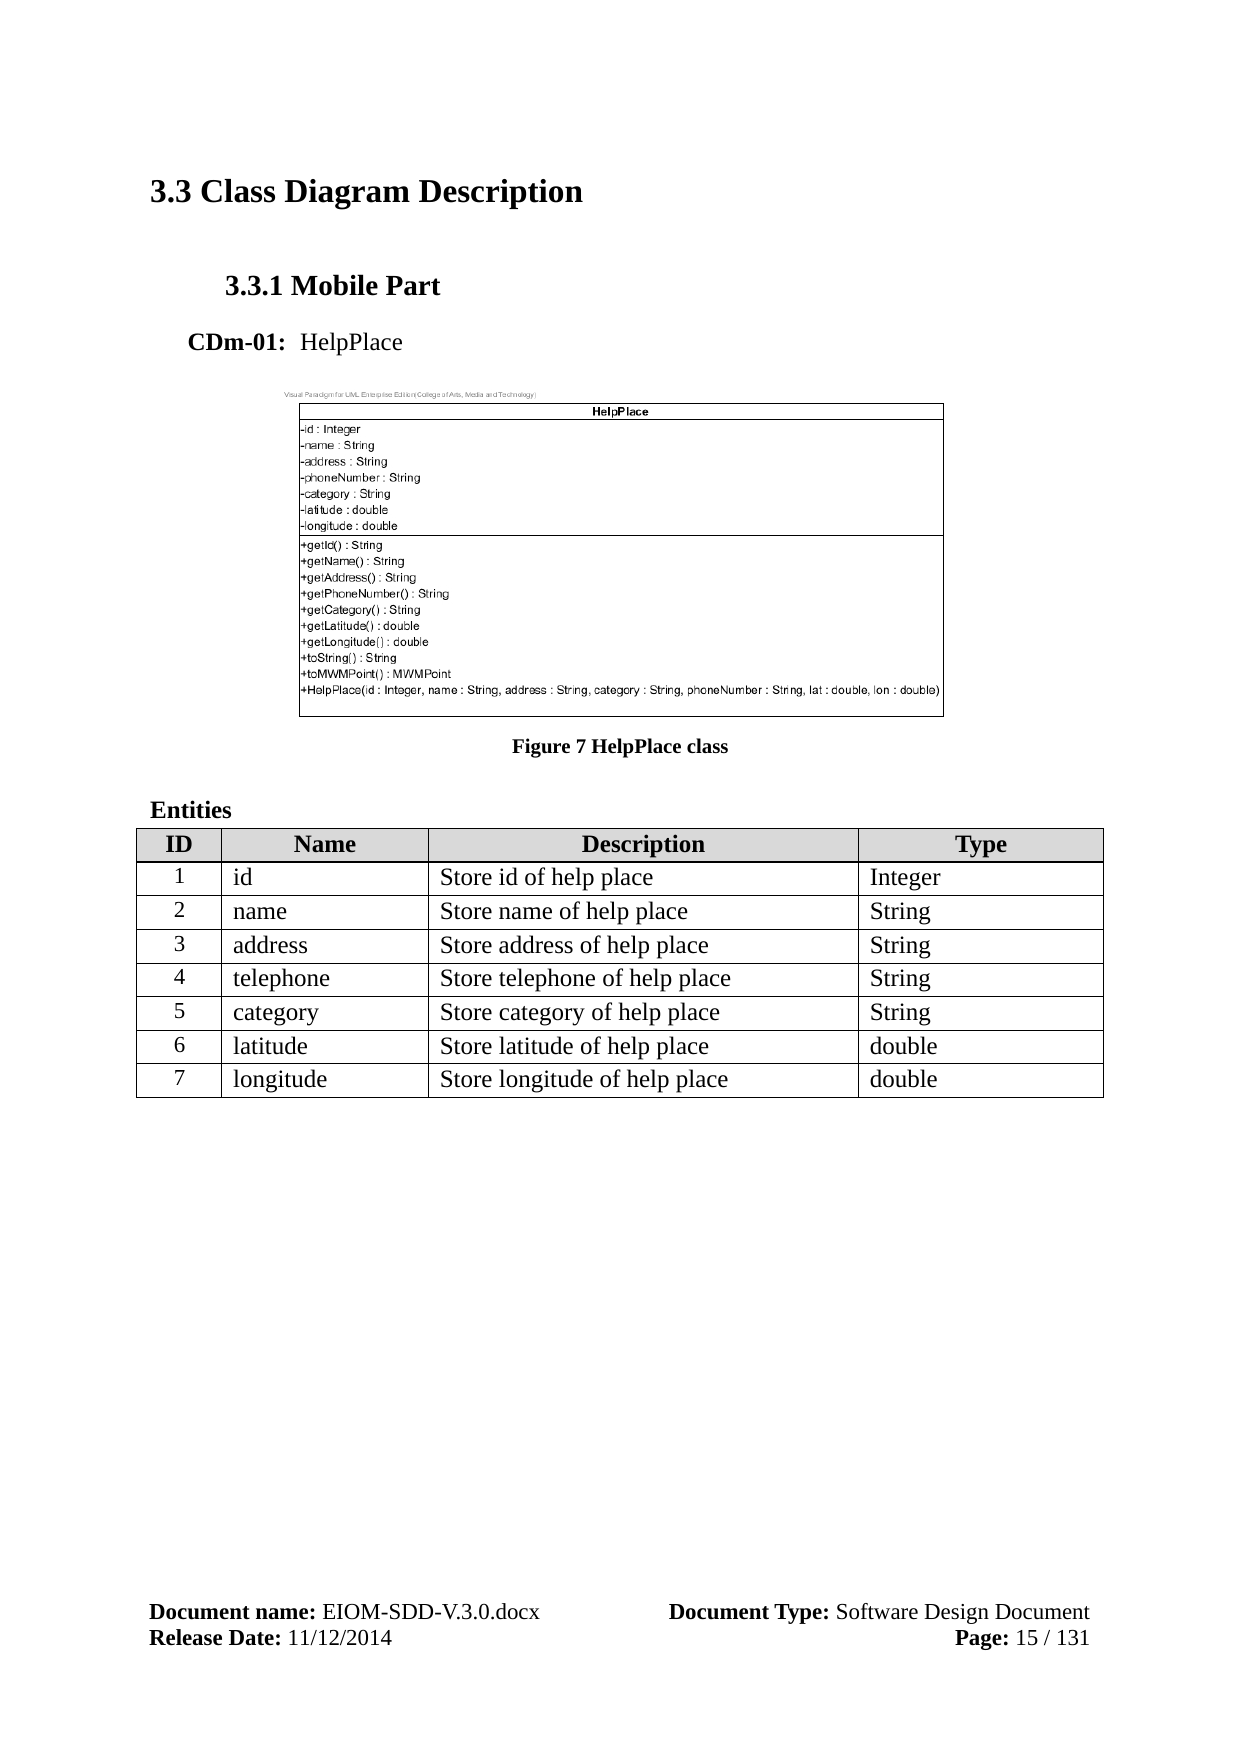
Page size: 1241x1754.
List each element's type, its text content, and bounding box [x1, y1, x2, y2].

table_cell category [222, 997, 428, 1030]
table_header ID [137, 829, 221, 861]
table_cell String [859, 964, 1103, 996]
table_cell Store category of help place [429, 997, 858, 1030]
table_cell 2 [137, 896, 221, 929]
table_cell 6 [137, 1031, 221, 1063]
table_cell 1 [137, 863, 221, 895]
table_header Type [859, 829, 1103, 861]
table_cell Store address of help place [429, 930, 858, 962]
table_cell telephone [222, 964, 428, 996]
table_cell name [222, 896, 428, 929]
table_cell 5 [137, 997, 221, 1030]
table_cell latitude [222, 1031, 428, 1063]
table_cell Store telephone of help place [429, 964, 858, 996]
table_cell address [222, 930, 428, 962]
table_cell id [222, 863, 428, 895]
table_cell 3 [137, 930, 221, 962]
table_header Name [222, 829, 428, 861]
subtitle 3.3 Class Diagram Description [150, 171, 1090, 209]
table_cell Integer [859, 863, 1103, 895]
list HelpPlace [187, 327, 1090, 356]
table_cell Store name of help place [429, 896, 858, 929]
table_cell Store longitude of help place [429, 1064, 858, 1097]
table_cell double [859, 1031, 1103, 1063]
table_cell String [859, 997, 1103, 1030]
table_cell 7 [137, 1064, 221, 1097]
table_cell 4 [137, 964, 221, 996]
table_cell String [859, 930, 1103, 962]
table_cell longitude [222, 1064, 428, 1097]
table_cell String [859, 896, 1103, 929]
table_cell double [859, 1064, 1103, 1097]
text Entities [150, 795, 1090, 823]
text 3.3.1 Mobile Part [150, 268, 1090, 301]
table_cell Store latitude of help place [429, 1031, 858, 1063]
picture [284, 389, 957, 730]
table_header Description [429, 829, 858, 861]
table_cell Store id of help place [429, 863, 858, 895]
text Figure 7 HelpPlace class [150, 734, 1090, 758]
